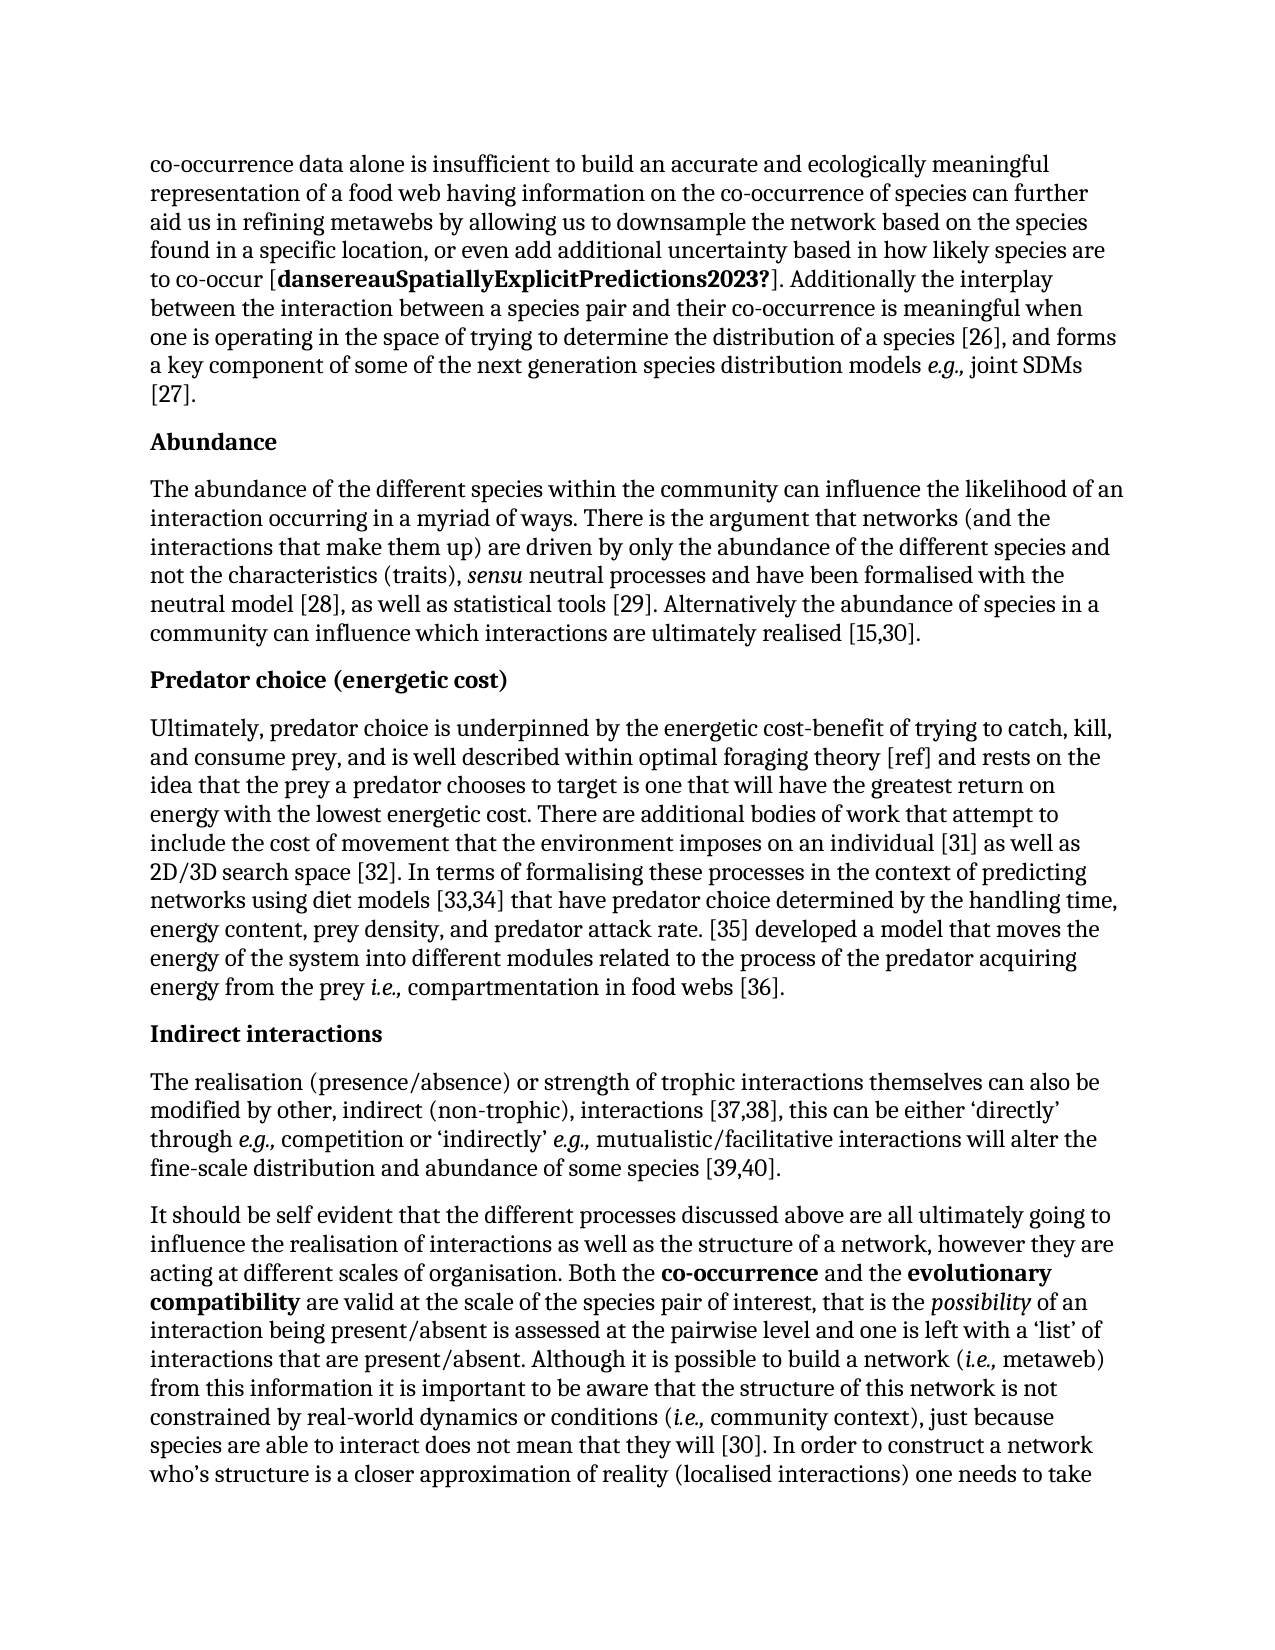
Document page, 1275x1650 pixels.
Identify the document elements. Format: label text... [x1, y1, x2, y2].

text Indirect interactions [150, 1020, 1125, 1049]
text Ultimately, predator choice is underpinned by the energetic cost-benefit of trying to catch, kill, and consume prey, and is well described within optimal foraging theory [ref] and rests on the idea that the prey a predator chooses to target is one that will have the greatest return on energy with the lowest energetic cost. There are additional bodies of work that attempt to include the cost of movement that the environment imposes on an individual [31] as well as 2D/3D search space [32]. In terms of formalising these processes in the context of predicting networks using diet models [33,34] that have predator choice determined by the handling time, energy content, prey density, and predator attack rate. [35] developed a model that moves the energy of the system into different modules related to the process of the predator acquiring energy from the prey i.e., compartmentation in food webs [36]. [150, 714, 1125, 1001]
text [150, 1201, 1125, 1489]
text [150, 150, 1125, 409]
text The abundance of the different species within the community can influence the likelihood of an interaction occurring in a myriad of ways. There is the argument that networks (and the interactions that make them up) are driven by only the abundance of the different species and not the characteristics (traits), sensu neutral processes and have been formalised with the neutral model [28], as well as statistical tools [29]. Alternatively the abundance of species in a community can influence which interactions are ultimately realised [15,30]. [150, 475, 1125, 647]
text Predator choice (energetic cost) [150, 666, 1125, 695]
text Abundance [150, 427, 1125, 456]
text The realisation (presence/absence) or strength of trophic interactions themselves can also be modified by other, indirect (non-trophic), interactions [37,38], this can be either ‘directly’ through e.g., competition or ‘indirectly’ e.g., mutualistic/facilitative interactions will alter the fine-scale distribution and abundance of some species [39,40]. [150, 1067, 1125, 1182]
